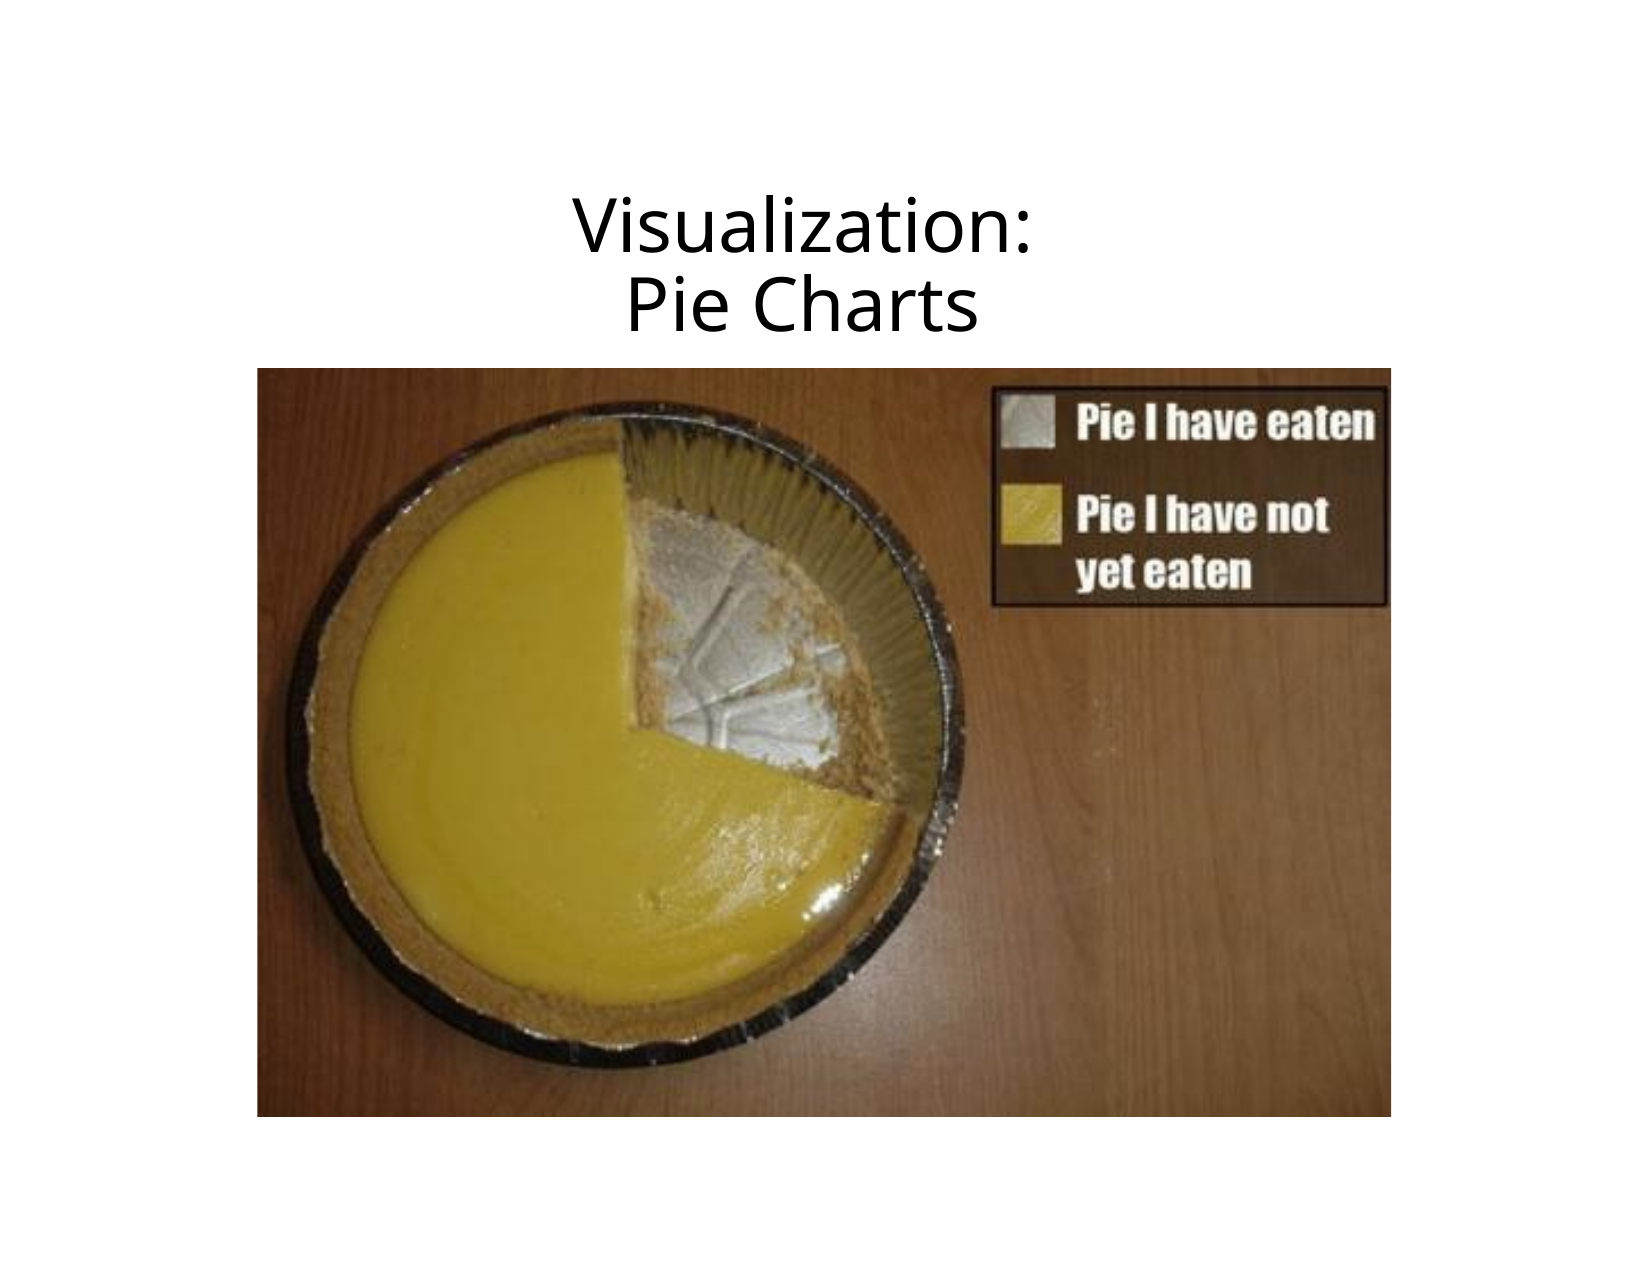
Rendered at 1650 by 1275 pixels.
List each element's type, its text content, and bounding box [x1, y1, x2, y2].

text Visualization: Pie Charts [561, 186, 1044, 353]
picture [257, 368, 1392, 1117]
